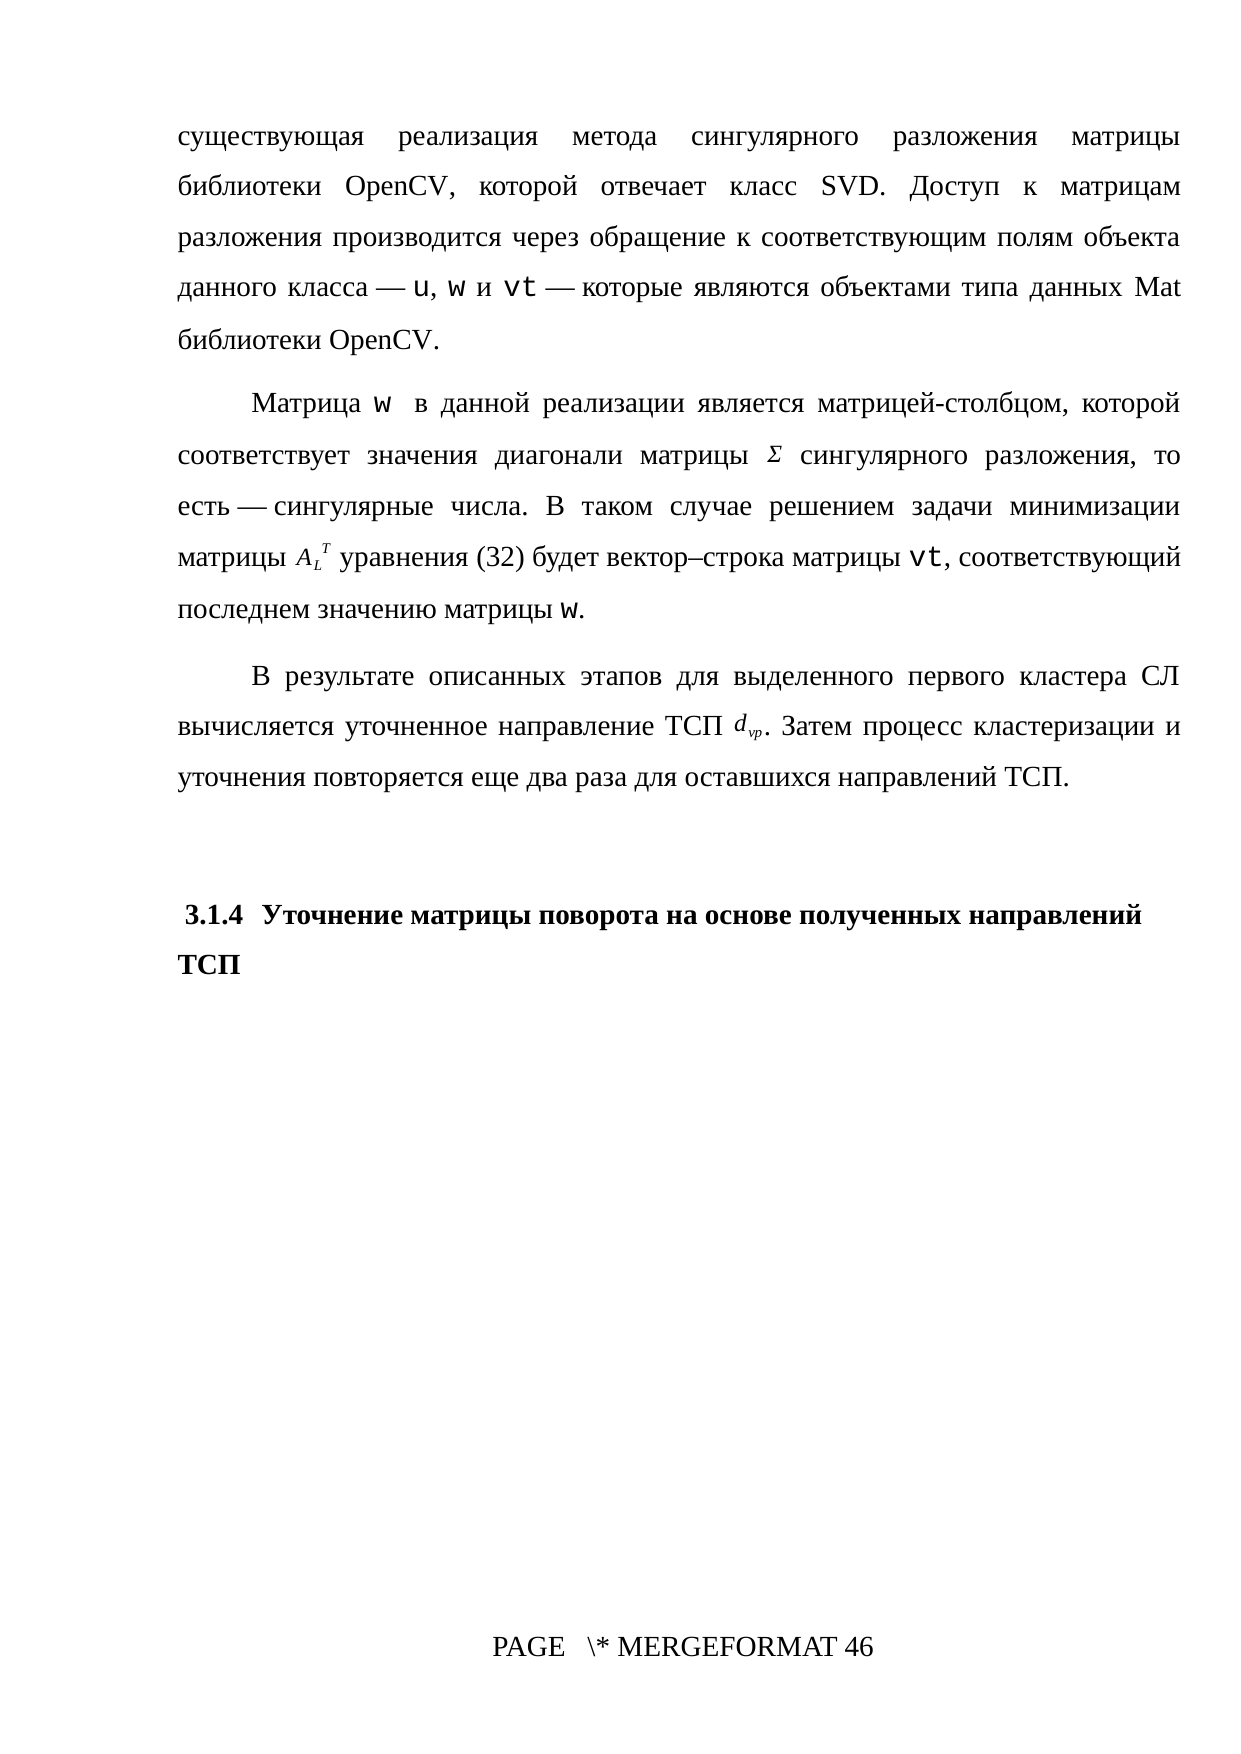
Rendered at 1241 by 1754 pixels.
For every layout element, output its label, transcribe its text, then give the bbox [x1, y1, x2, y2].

subtitle Уточнение матрицы поворота на основе полученных направлений ТСП [177, 897, 1181, 981]
text Матрица w в данной реализации является матрицей-столбцом, которой соответствует значения диагонали матрицы сингулярного разложения, то есть — сингулярные числа. В таком случае решением задачи минимизации матрицы уравнения (32) будет вектор–строка матрицы vt, соответствующий последнем значению матрицы w. [177, 385, 1181, 628]
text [177, 118, 1181, 355]
text В результате описанных этапов для выделенного первого кластера СЛ вычисляется уточненное направление ТСП . Затем процесс кластеризации и уточнения повторяется еще два раза для оставшихся направлений ТСП. [177, 658, 1181, 792]
